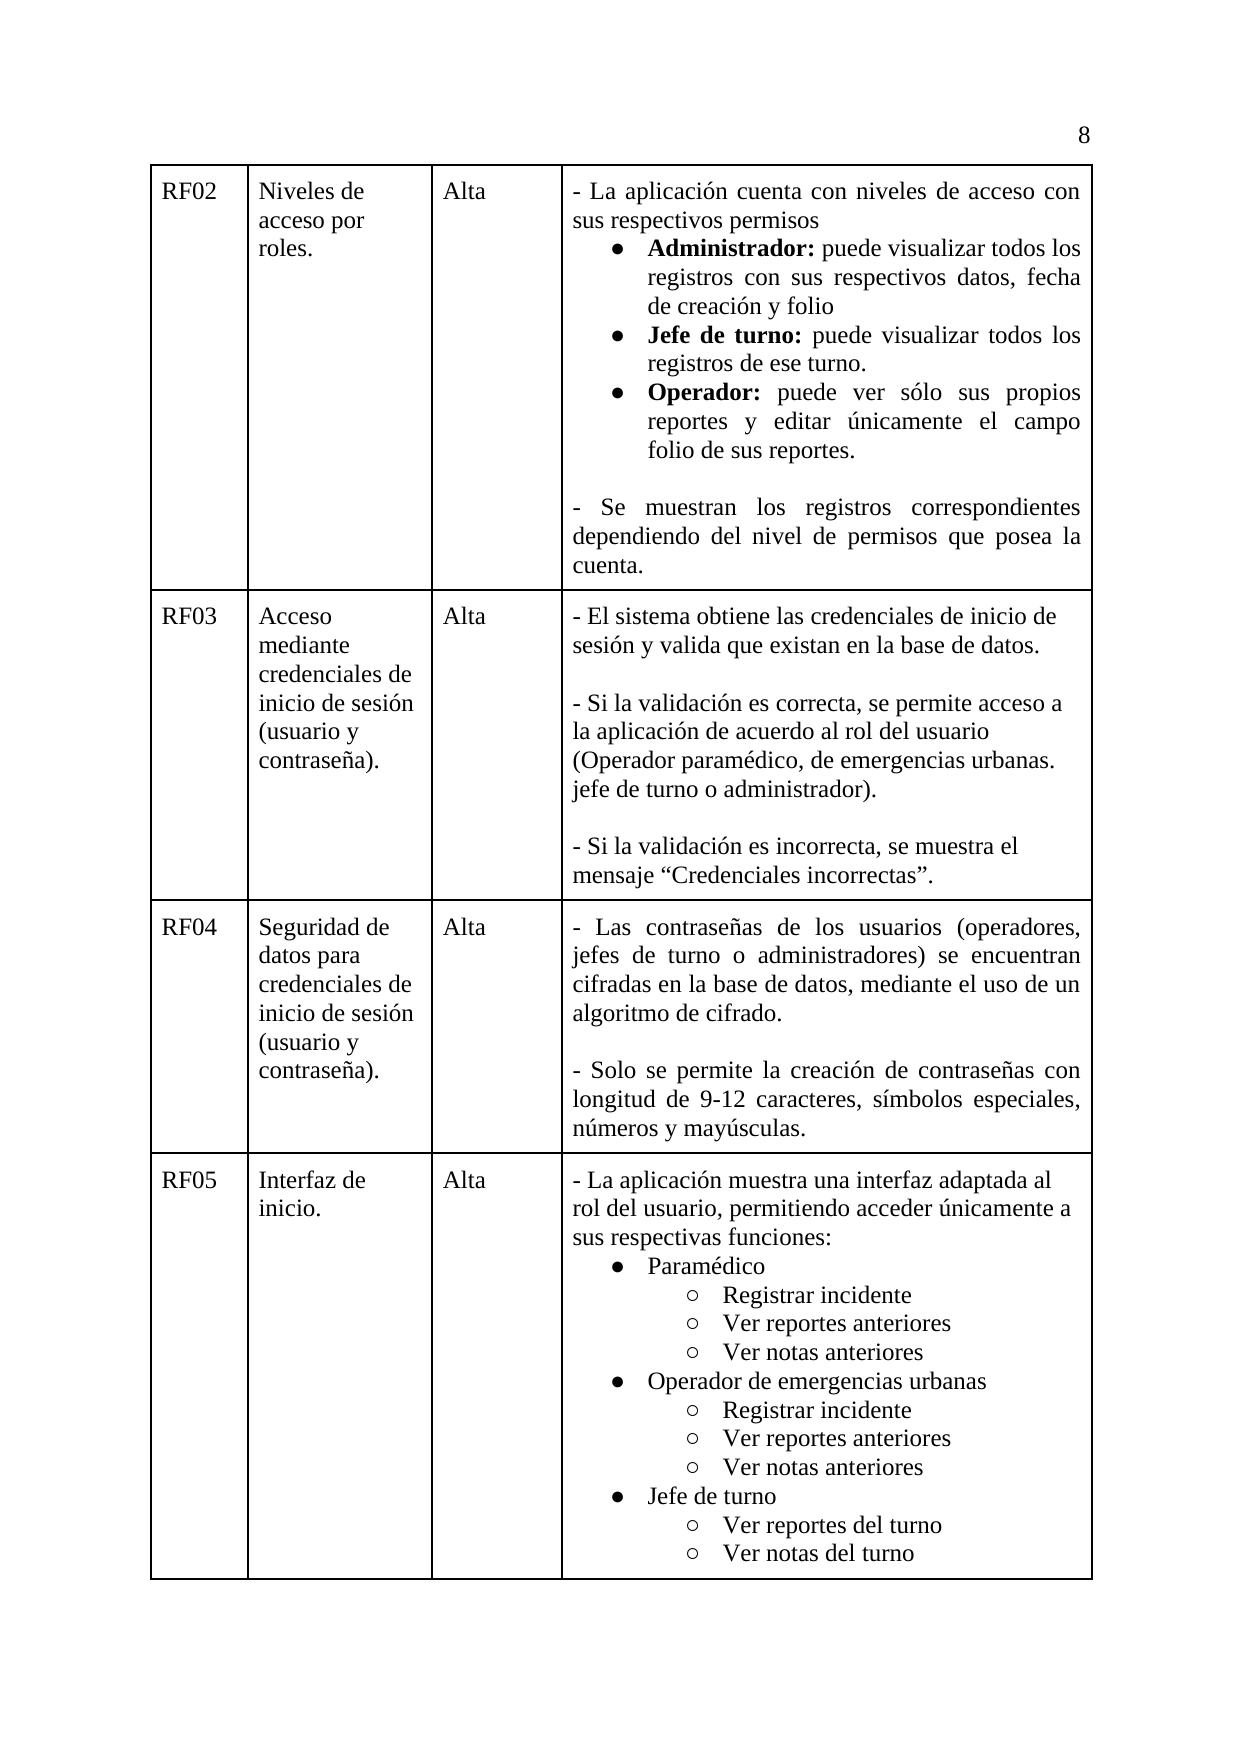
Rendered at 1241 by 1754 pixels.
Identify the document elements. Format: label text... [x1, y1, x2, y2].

table_cell RF02 [152, 166, 247, 589]
table_cell RF03 [152, 591, 247, 899]
table_cell Alta [433, 166, 561, 589]
table_cell Niveles de acceso por roles. [249, 166, 431, 589]
table_cell - Las contraseñas de los usuarios (operadores, jefes de turno o administradores) se encuentran cifradas en la base de datos, mediante el uso de un algoritmo de cifrado. - Solo se permite la creación de contraseñas con longitud de 9-12 caracteres, símbolos especiales, números y mayúsculas. [563, 901, 1091, 1152]
table_cell Alta [433, 1154, 561, 1578]
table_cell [563, 1154, 1091, 1578]
table_cell RF04 [152, 901, 247, 1152]
table_cell Alta [433, 591, 561, 899]
table_cell Interfaz de inicio. [249, 1154, 431, 1578]
table_cell RF05 [152, 1154, 247, 1578]
table_cell - El sistema obtiene las credenciales de inicio de sesión y valida que existan en la base de datos. - Si la validación es correcta, se permite acceso a la aplicación de acuerdo al rol del usuario (Operador paramédico, de emergencias urbanas. jefe de turno o administrador). - Si la validación es incorrecta, se muestra el mensaje “Credenciales incorrectas”. [563, 591, 1091, 899]
table_cell Acceso mediante credenciales de inicio de sesión (usuario y contraseña). [249, 591, 431, 899]
table_cell - La aplicación cuenta con niveles de acceso con sus respectivos permisos Administrador: puede visualizar todos los registros con sus respectivos datos, fecha de creación y folio Jefe de turno: puede visualizar todos los registros de ese turno. Operador: puede ver sólo sus propios reportes y editar únicamente el campo folio de sus reportes. - Se muestran los registros correspondientes dependiendo del nivel de permisos que posea la cuenta. [563, 166, 1091, 589]
table_cell Seguridad de datos para credenciales de inicio de sesión (usuario y contraseña). [249, 901, 431, 1152]
table_cell Alta [433, 901, 561, 1152]
